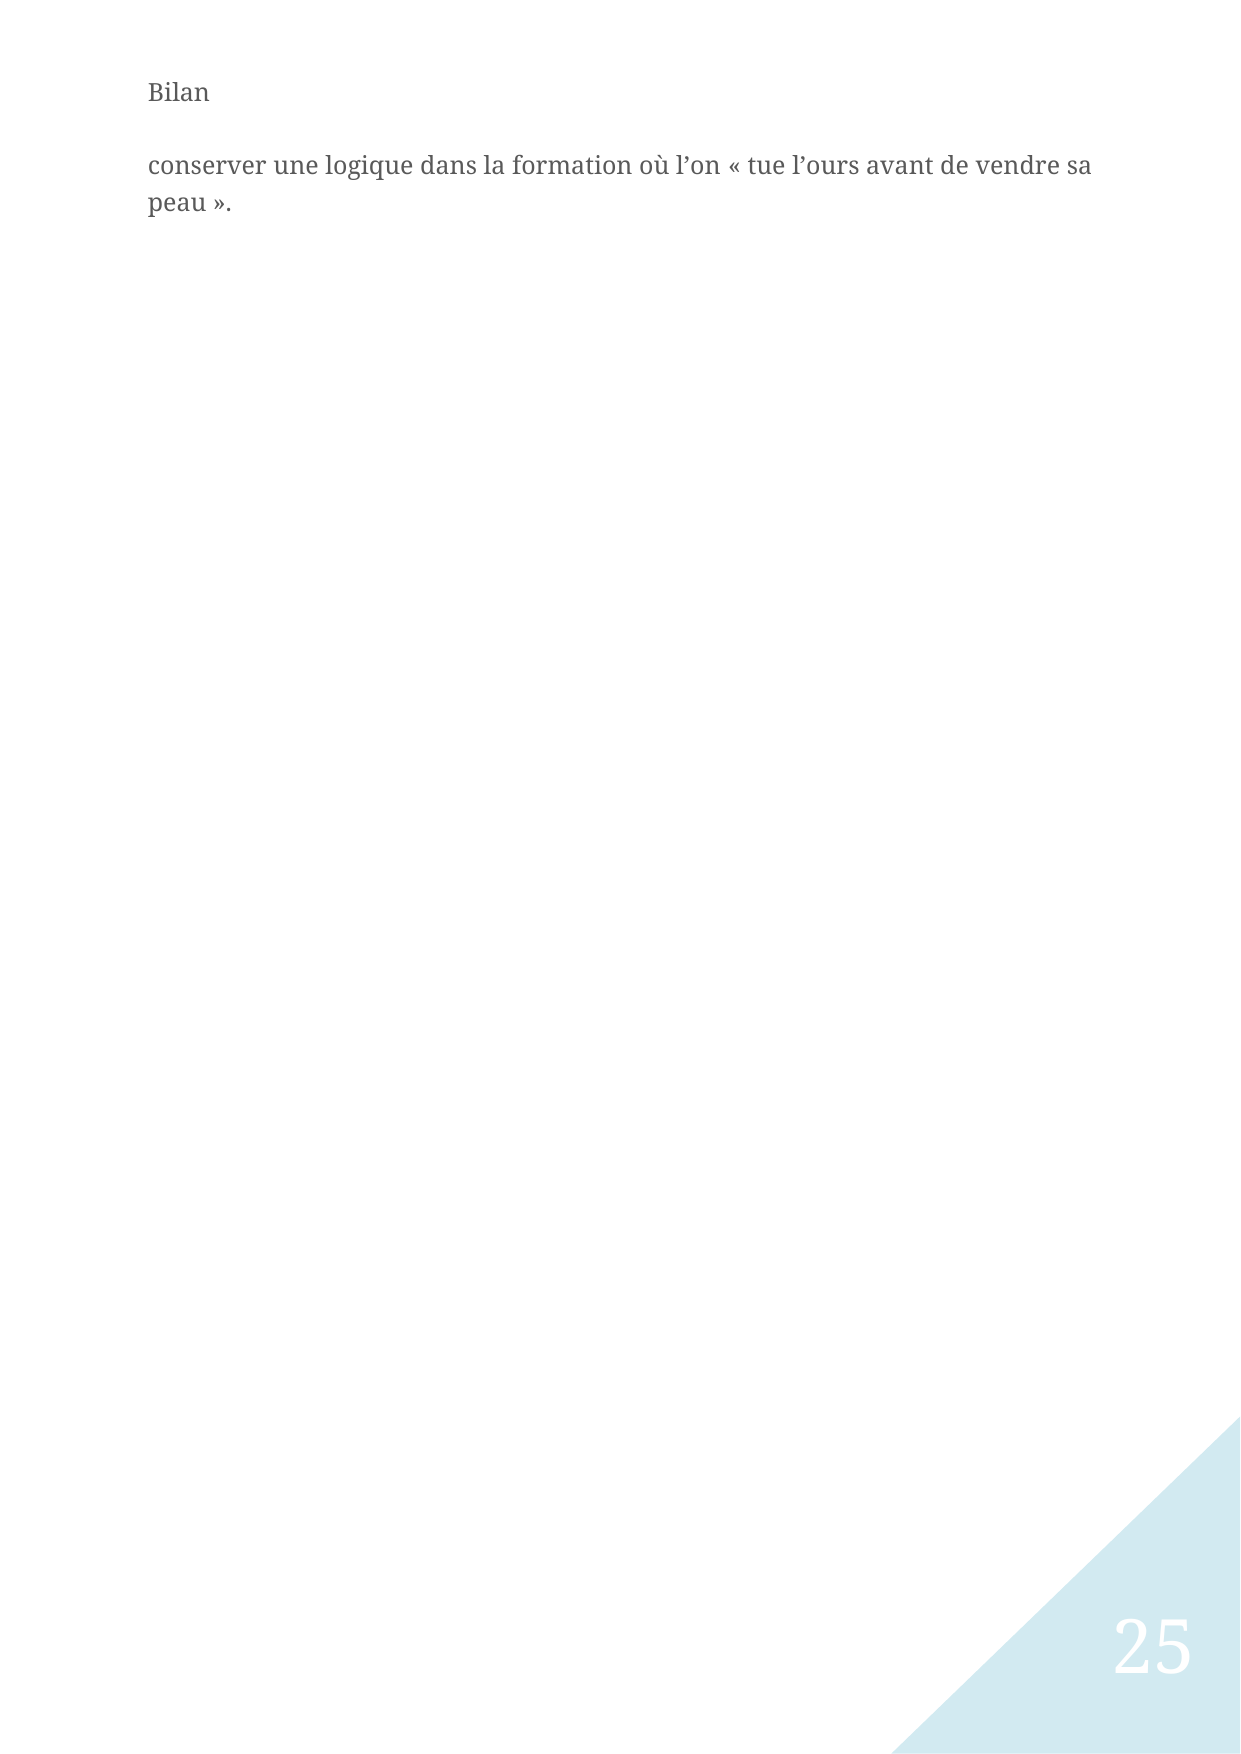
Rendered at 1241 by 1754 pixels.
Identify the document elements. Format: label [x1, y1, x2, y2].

text [148, 148, 1093, 219]
